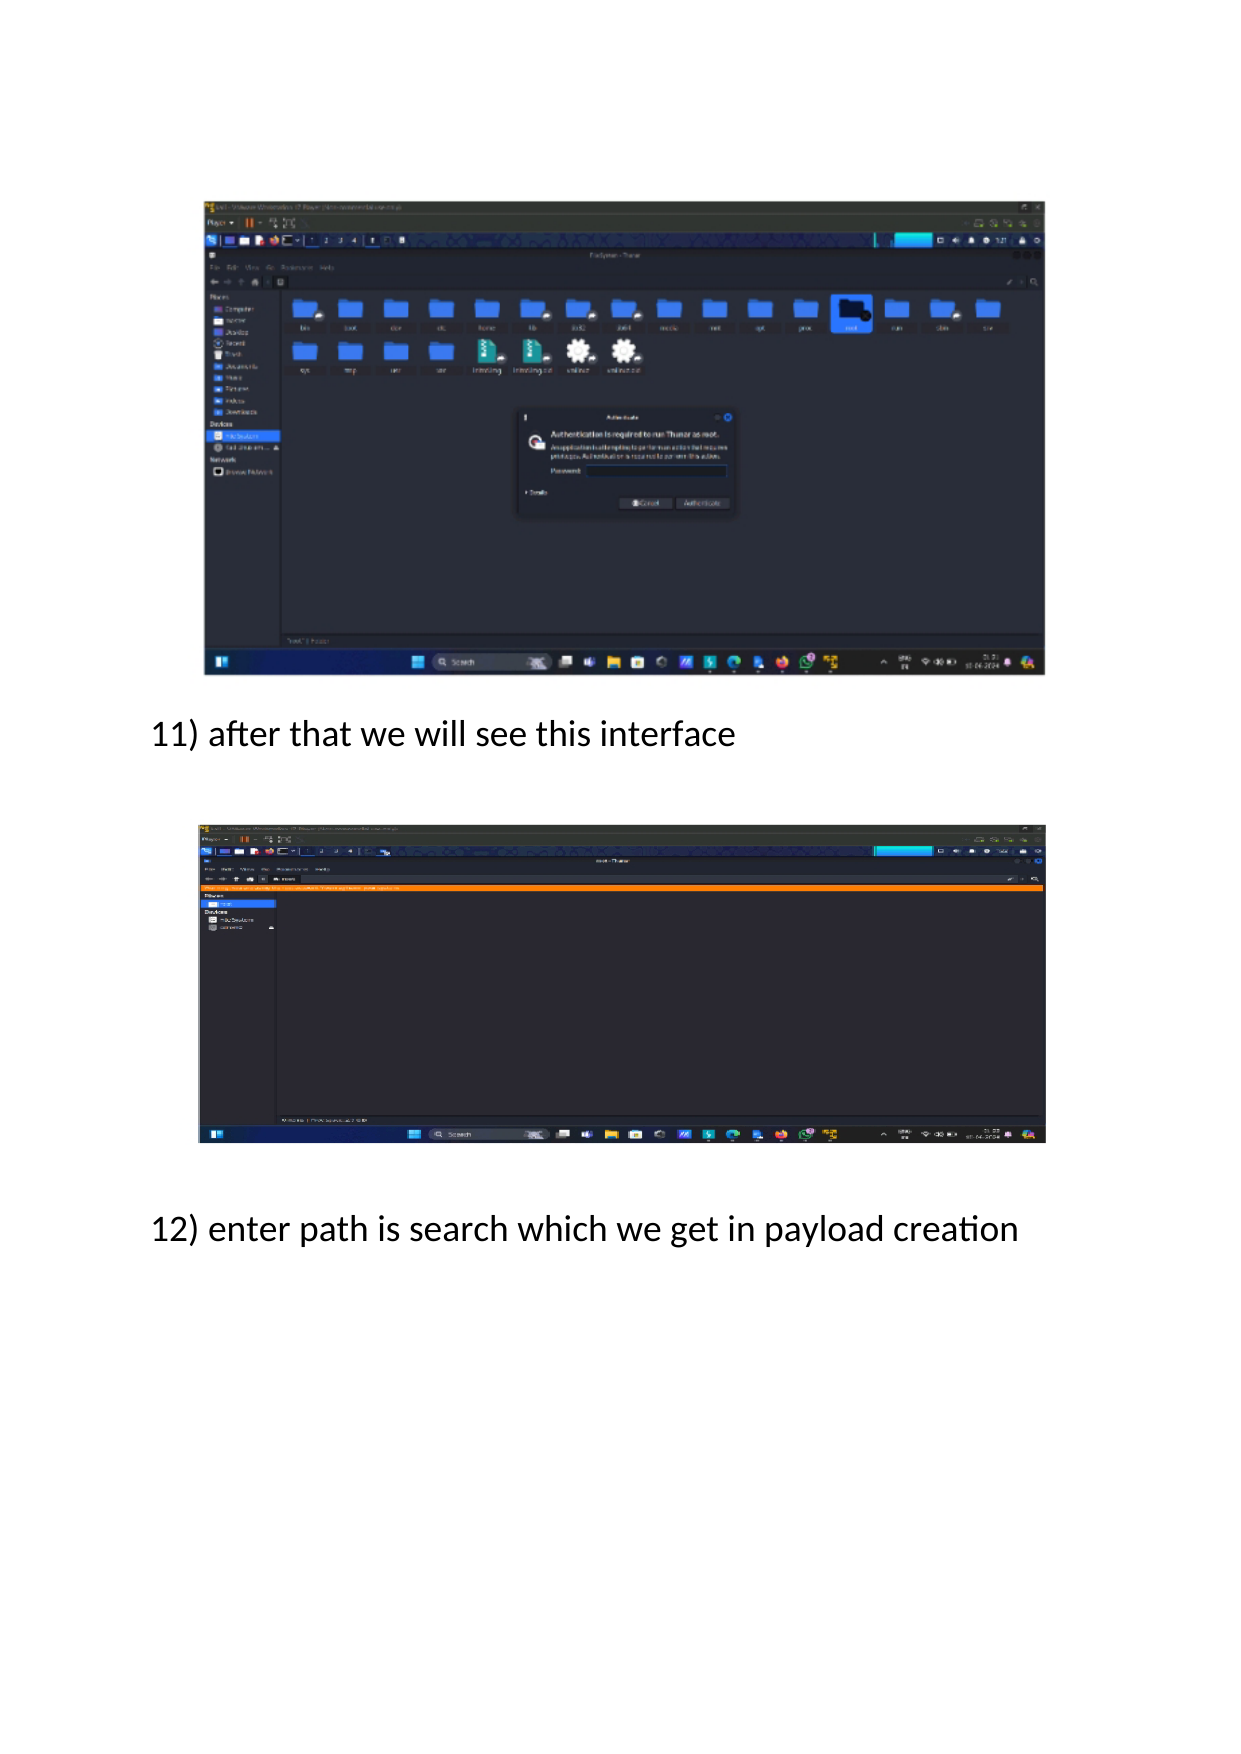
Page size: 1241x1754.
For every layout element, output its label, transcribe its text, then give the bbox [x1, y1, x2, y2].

picture [150, 150, 1091, 710]
text 11) after that we will see this interface [150, 710, 1090, 755]
picture [150, 801, 1090, 1206]
text 12) enter path is search which we get in payload creation [150, 1206, 1090, 1251]
